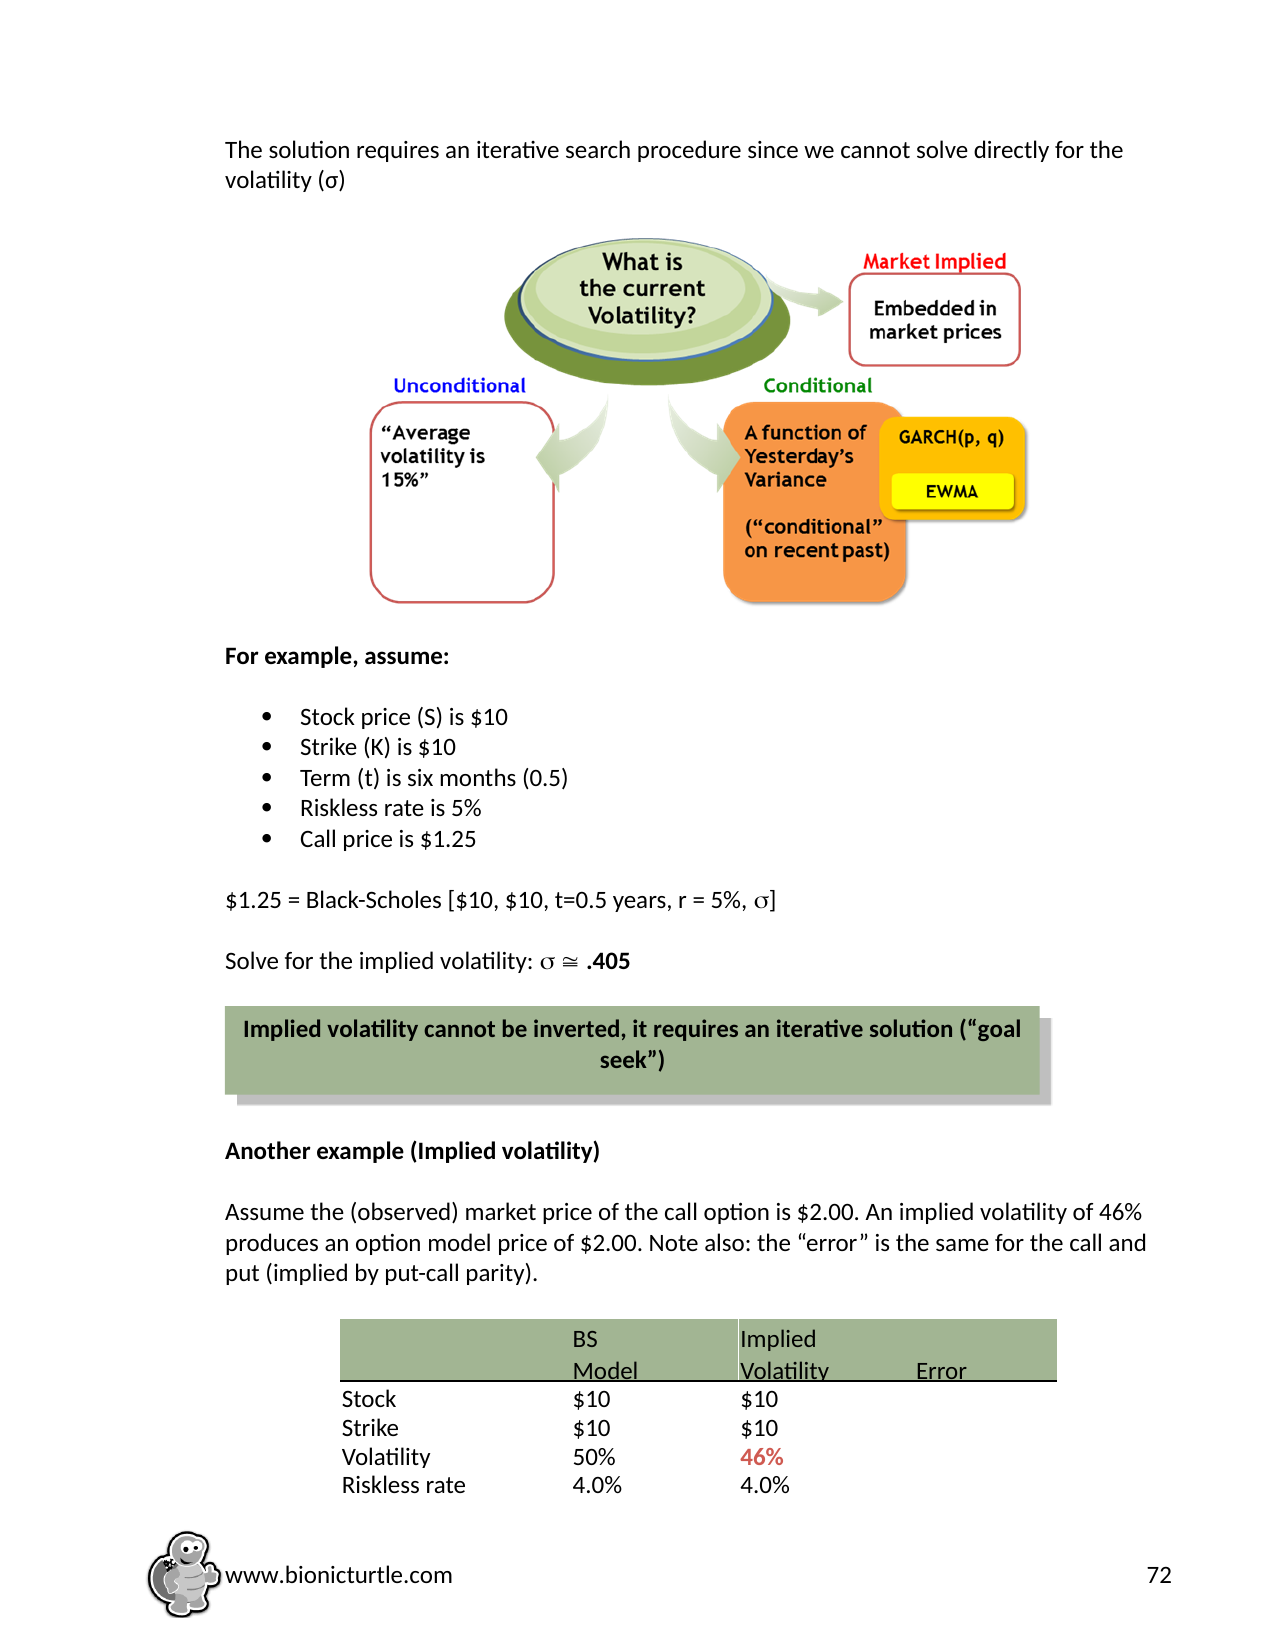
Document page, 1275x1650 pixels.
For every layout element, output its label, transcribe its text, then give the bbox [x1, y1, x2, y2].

text Solve for the implied volatility: .405 [225, 945, 1172, 976]
text Assume the (observed) market price of the call option is $2.00. An implied volatility of 46% produces an option model price of $2.00. Note also: the “error” is the same for the call and put (implied by put-call parity). [225, 1197, 1172, 1288]
text For example, assume: [225, 640, 1172, 670]
list Riskless rate is 5% [262, 792, 1172, 823]
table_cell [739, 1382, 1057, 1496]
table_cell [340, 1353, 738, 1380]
list Stock price (S) is $10 [262, 701, 1172, 731]
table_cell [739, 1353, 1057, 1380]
text Another example (Implied volatility) [225, 1136, 1172, 1166]
picture [361, 225, 1036, 610]
list Strike (K) is $10 [262, 731, 1172, 762]
list Term (t) is six months (0.5) [262, 762, 1172, 792]
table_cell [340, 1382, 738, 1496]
text $1.25 = Black-Scholes [$1010,t=0.5 years, r = 5%, ] [225, 884, 1172, 914]
list Call price is $1.25 [262, 823, 1172, 853]
text The solution requires an iterative search procedure since we cannot solve directly for the volatility (σ) [225, 134, 1172, 195]
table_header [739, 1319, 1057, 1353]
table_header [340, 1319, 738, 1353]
